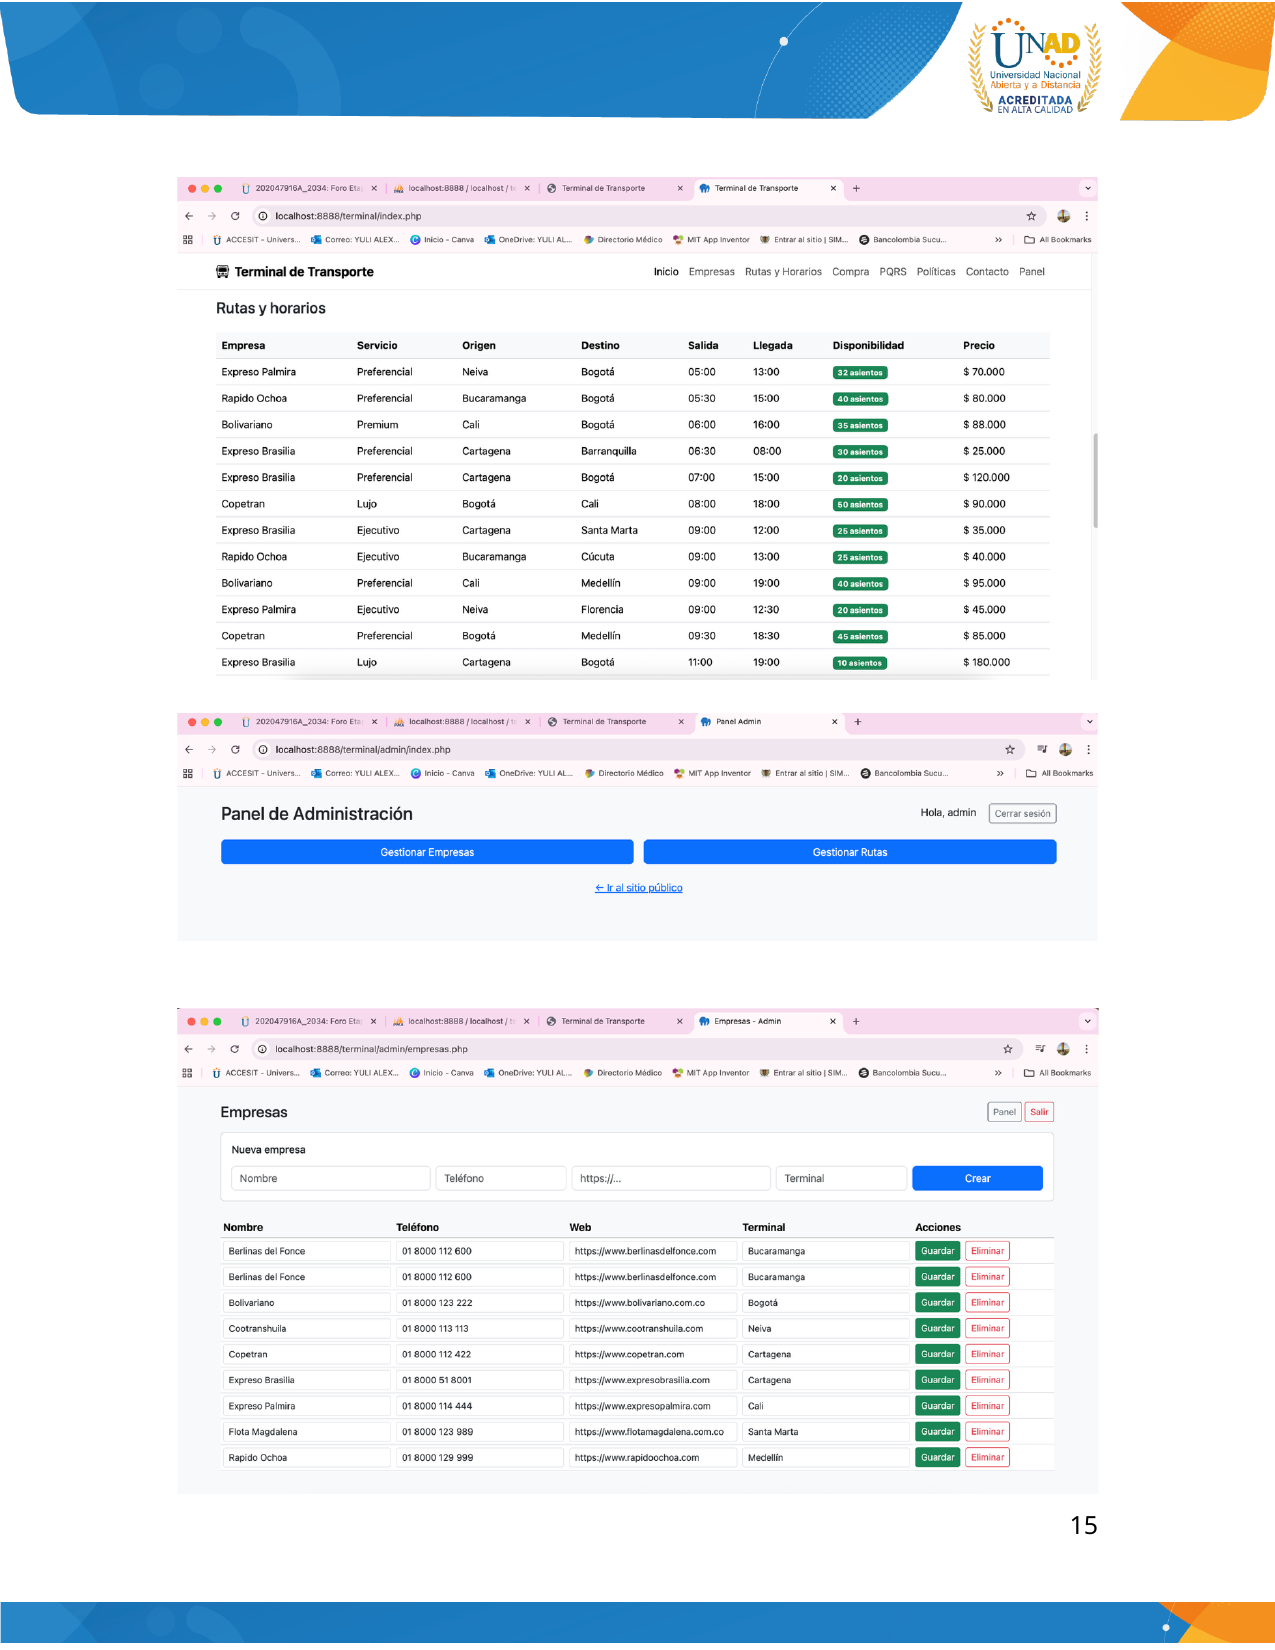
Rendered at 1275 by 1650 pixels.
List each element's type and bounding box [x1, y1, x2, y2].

picture [0, 1602, 1275, 1643]
picture [177, 1008, 1099, 1494]
picture [177, 713, 1098, 941]
picture [177, 177, 1098, 680]
picture [0, 2, 1275, 143]
